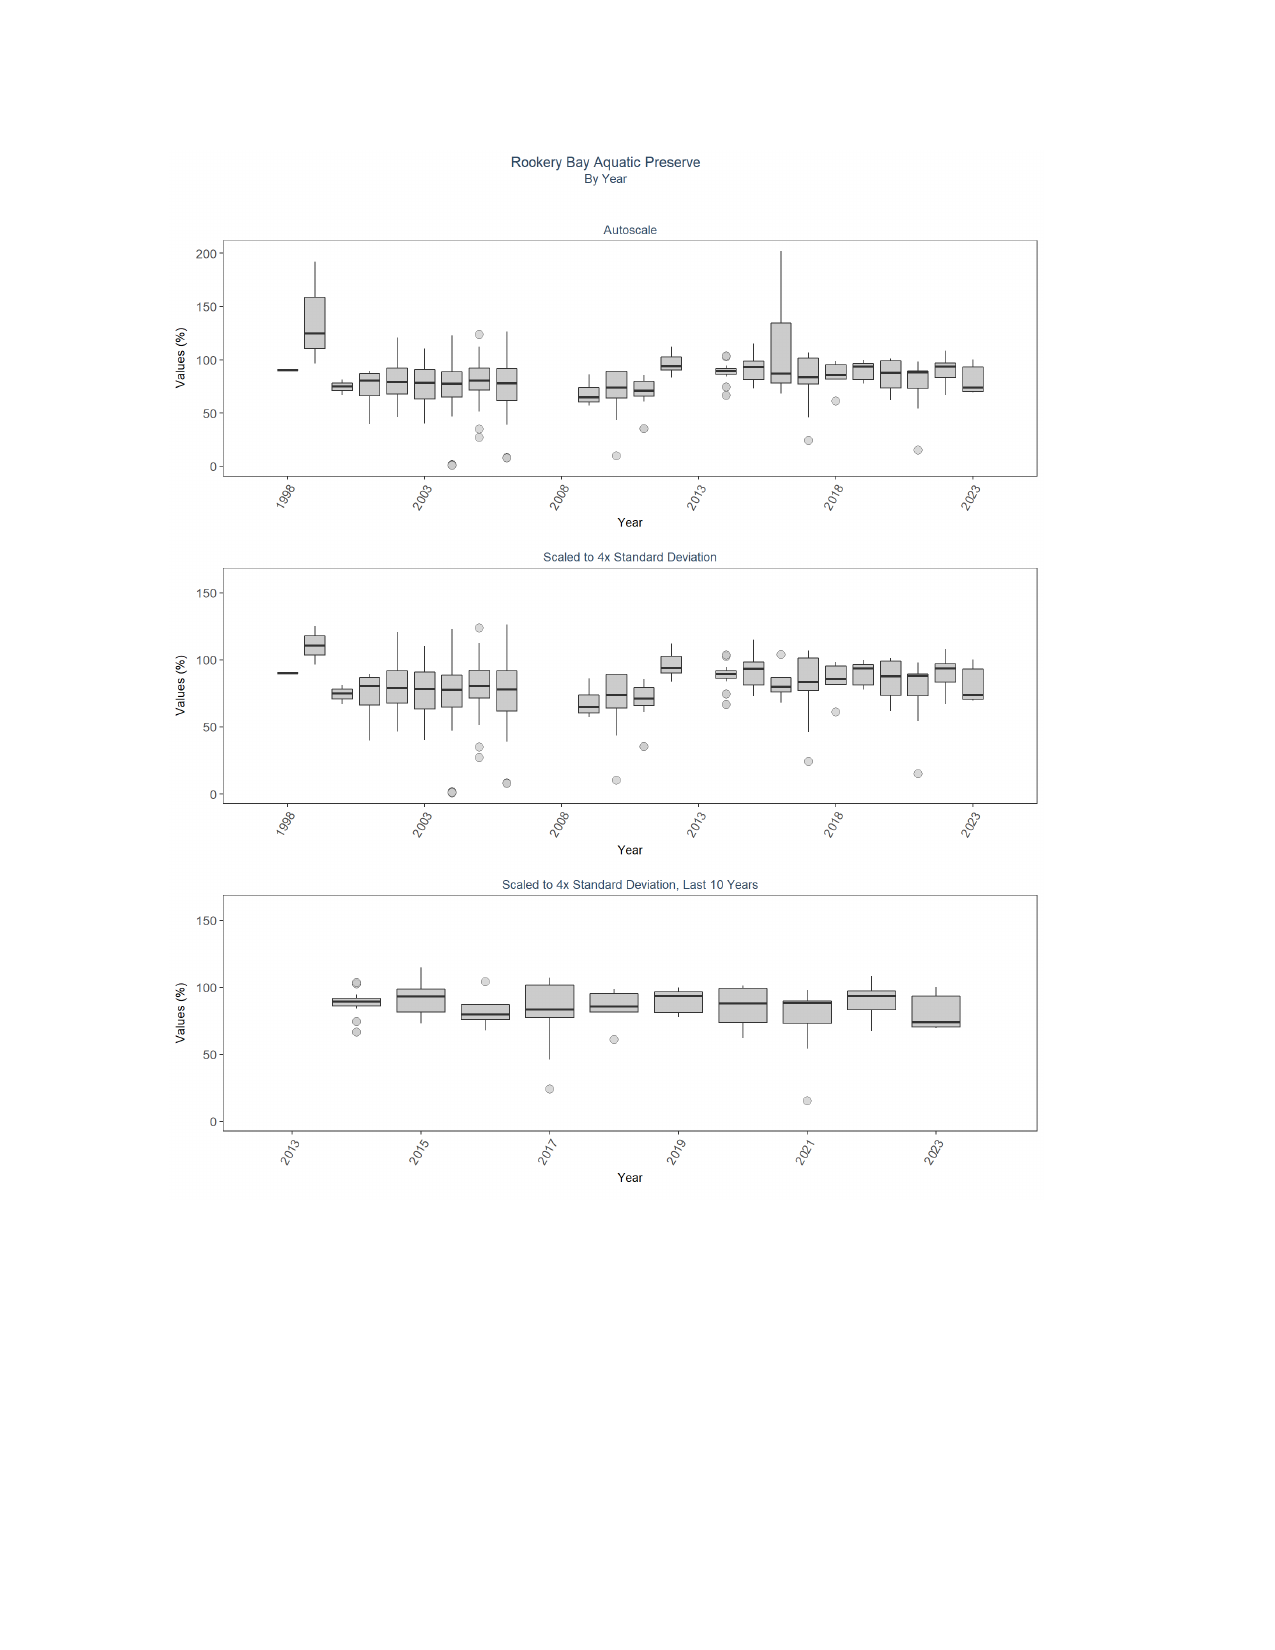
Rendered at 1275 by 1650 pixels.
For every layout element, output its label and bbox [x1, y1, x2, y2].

picture [168, 150, 1044, 1200]
